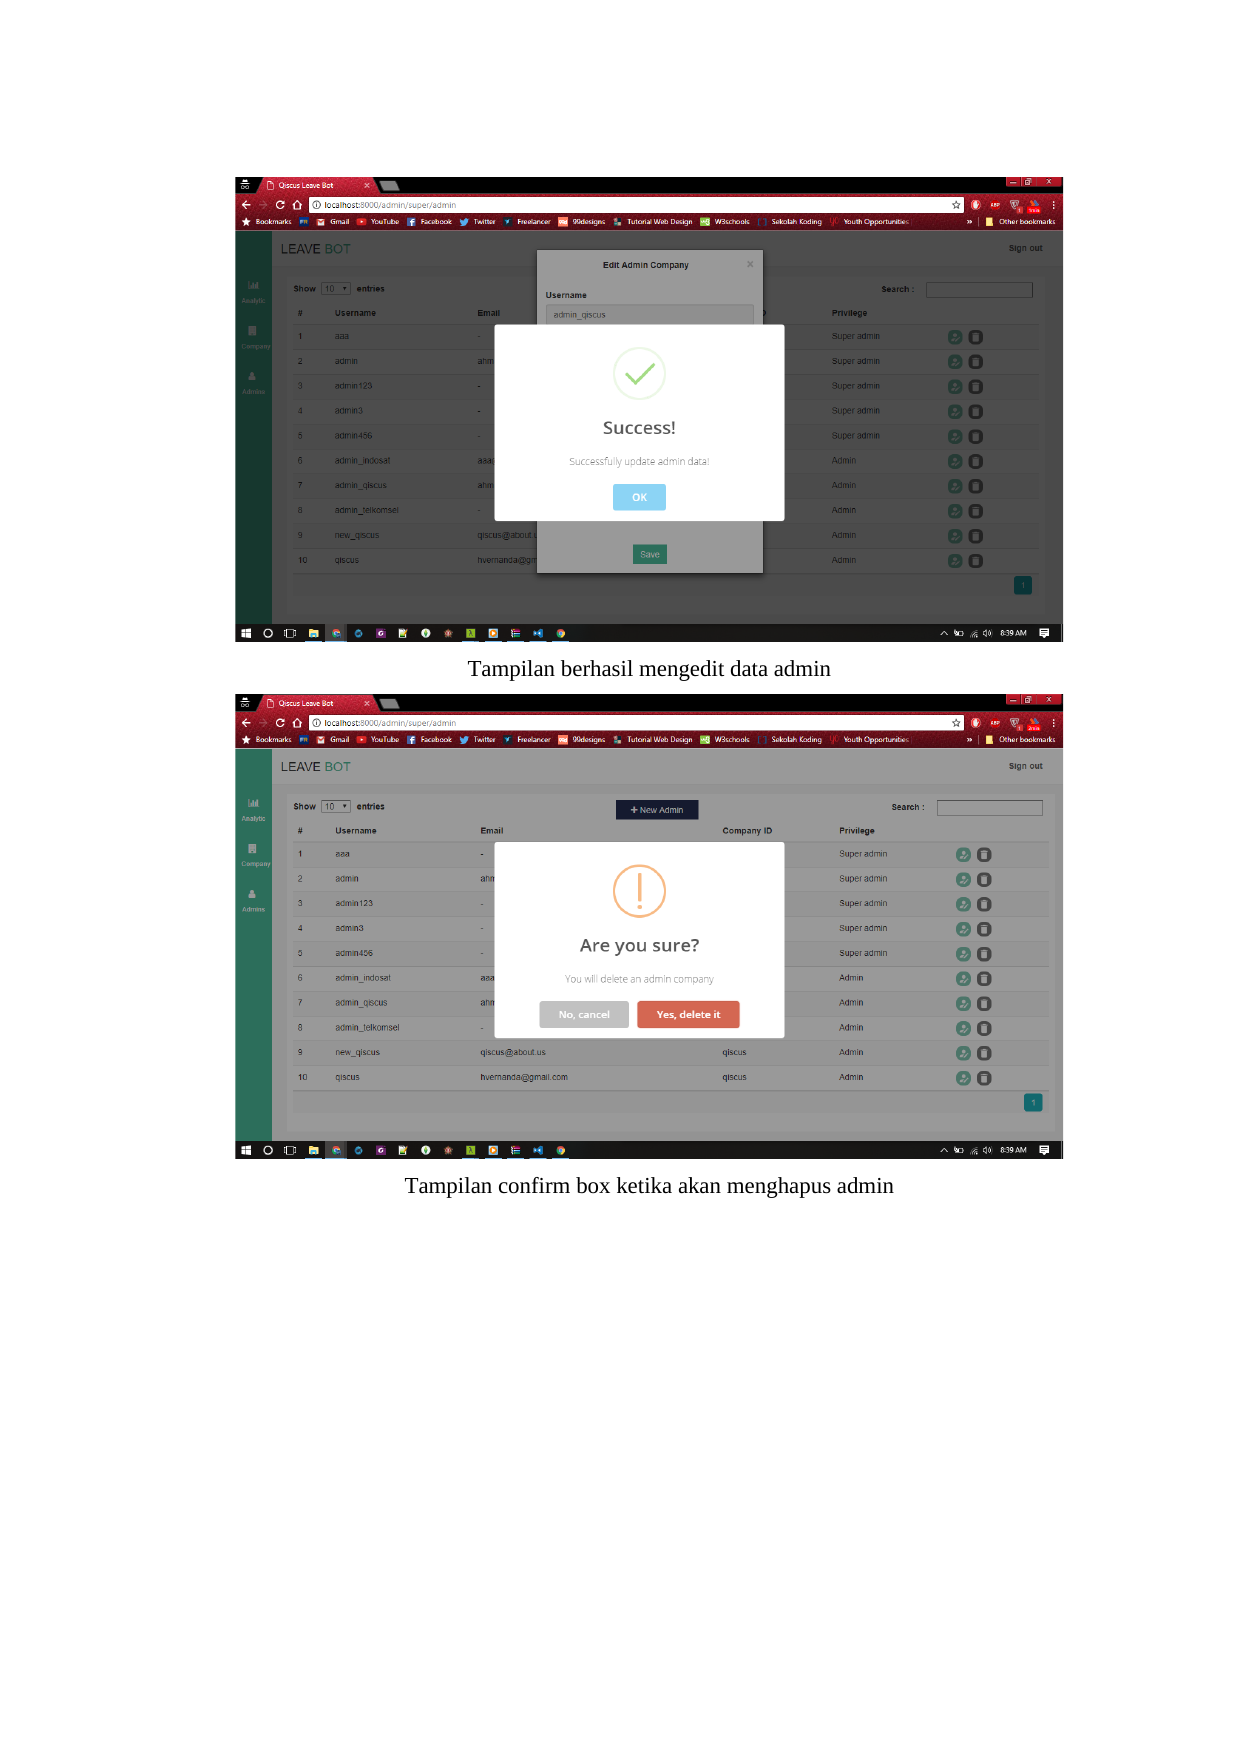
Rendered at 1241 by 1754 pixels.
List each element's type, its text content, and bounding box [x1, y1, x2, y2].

picture [235, 177, 1064, 642]
picture [235, 694, 1064, 1159]
text Tampilan berhasil mengedit data admin [235, 655, 1063, 681]
text Tampilan confirm box ketika akan menghapus admin [235, 1172, 1063, 1198]
